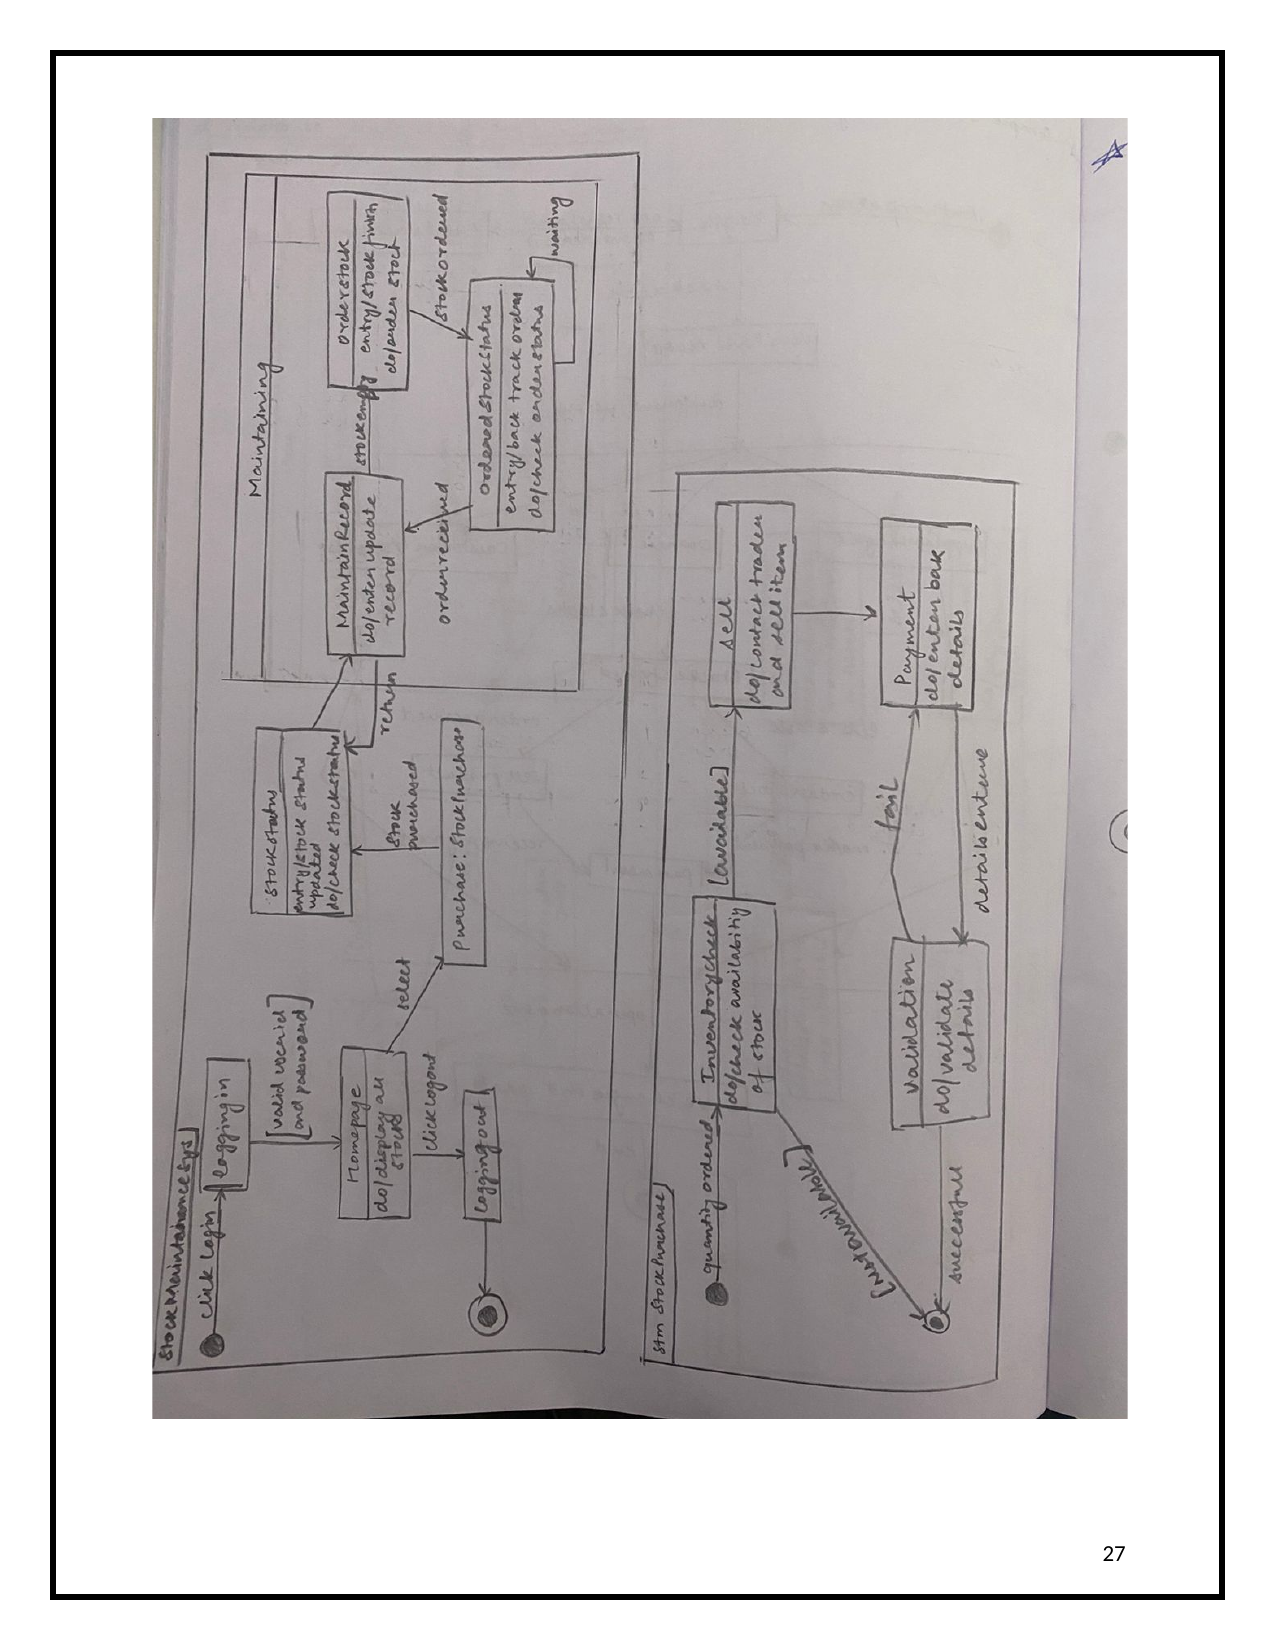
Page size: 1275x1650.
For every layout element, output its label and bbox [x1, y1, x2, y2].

picture [152, 118, 1128, 1419]
